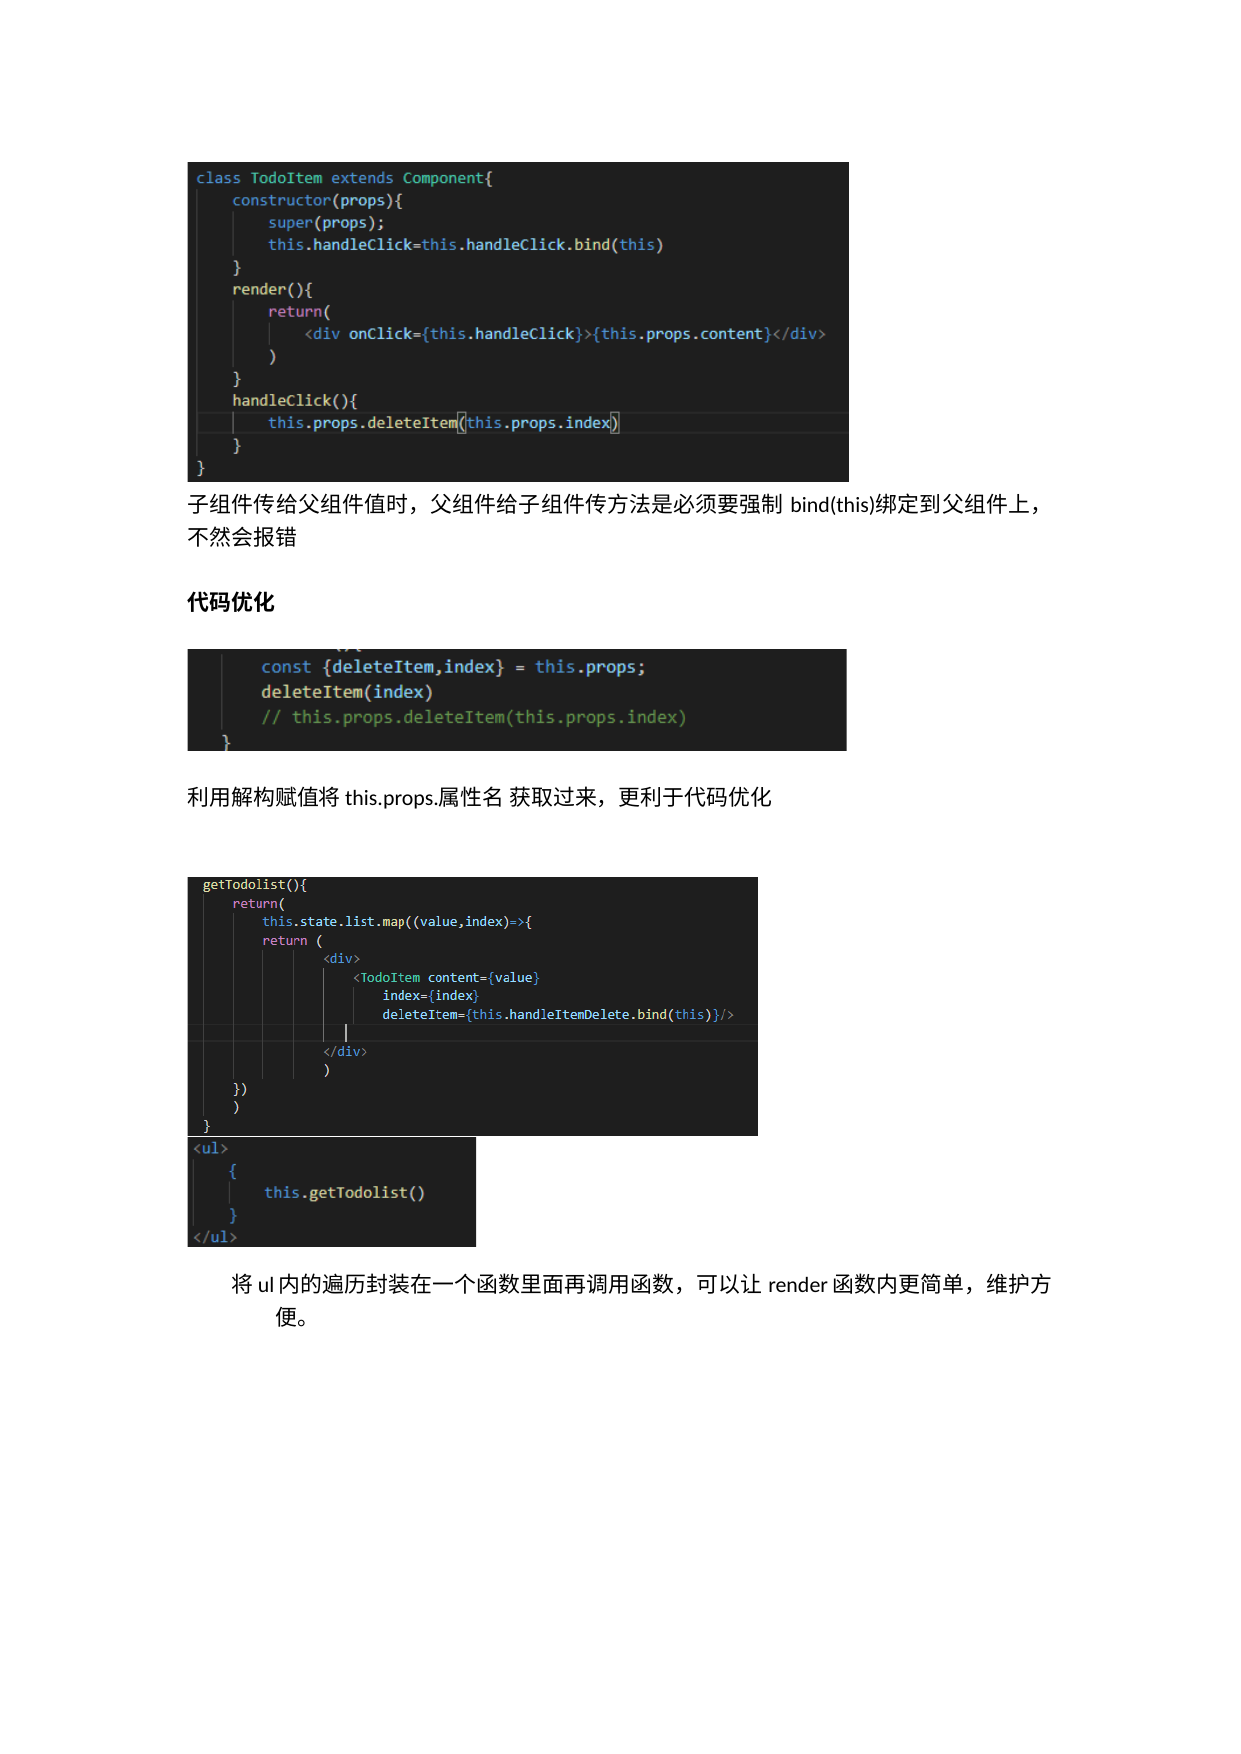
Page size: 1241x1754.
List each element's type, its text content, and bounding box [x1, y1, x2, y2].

picture [187, 649, 847, 751]
list 将ul内的遍历封装在一个函数里面再调用函数，可以让render函数内更简单，维护方 便。 [187, 1267, 1053, 1332]
picture [187, 162, 849, 482]
list 利用解构赋值将this.props.属性名 获取过来，更利于代码优化 [187, 779, 1053, 812]
list 代码优化 [187, 584, 1053, 617]
picture [187, 1137, 477, 1247]
picture [187, 877, 758, 1136]
list 子组件传给父组件值时，父组件给子组件传方法是必须要强制bind(this)绑定到父组件上，不然会报错 [187, 487, 1053, 552]
